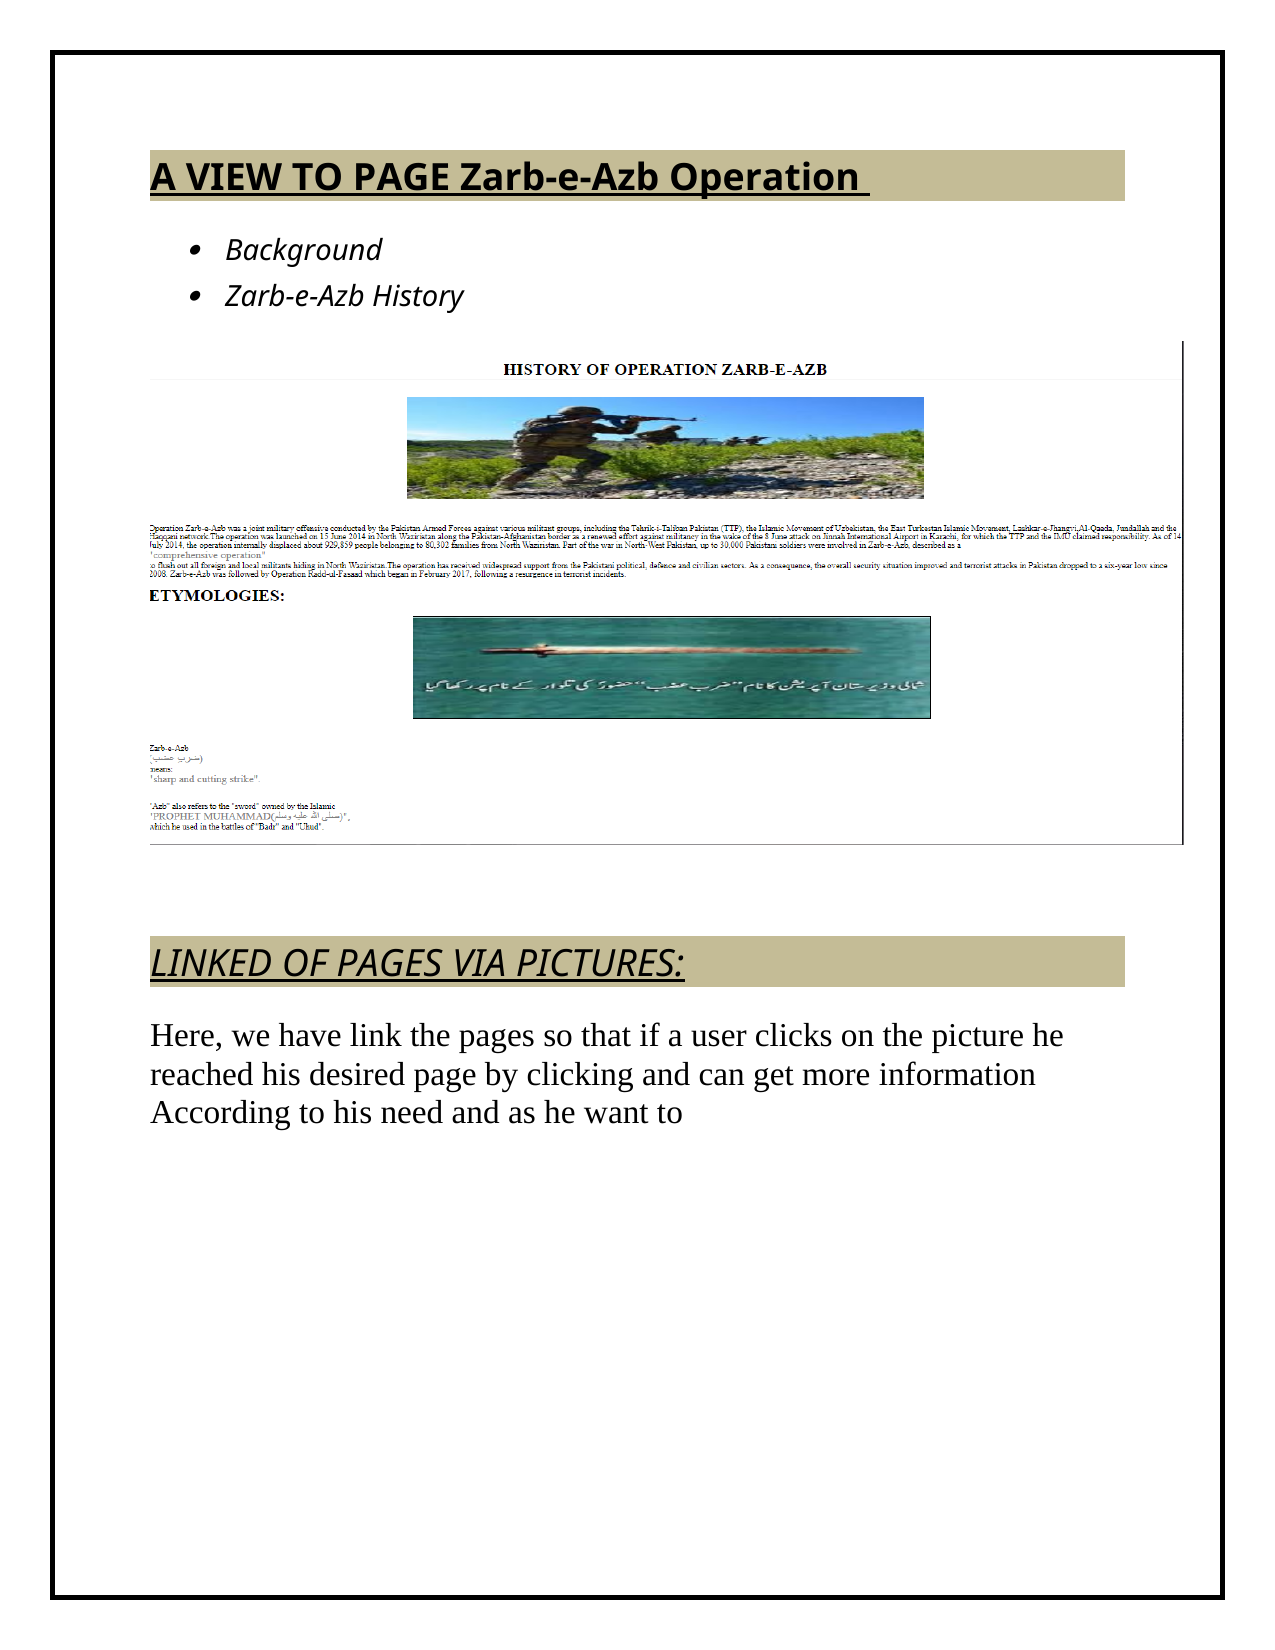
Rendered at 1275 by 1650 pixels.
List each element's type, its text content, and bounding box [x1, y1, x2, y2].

text A VIEW TO PAGE Zarb-e-Azb Operation [150, 150, 1125, 201]
text LINKED OF PAGES VIA PICTURES: [150, 936, 1125, 987]
picture [150, 341, 1184, 845]
text Here, we have link the pages so that if a user clicks on the picture he reached his desired page by clicking and can get more information [150, 1016, 1125, 1092]
list Zarb-e-Azb History [187, 275, 1125, 315]
list Background [187, 229, 1125, 269]
text According to his need and as he want to [150, 1092, 1125, 1131]
